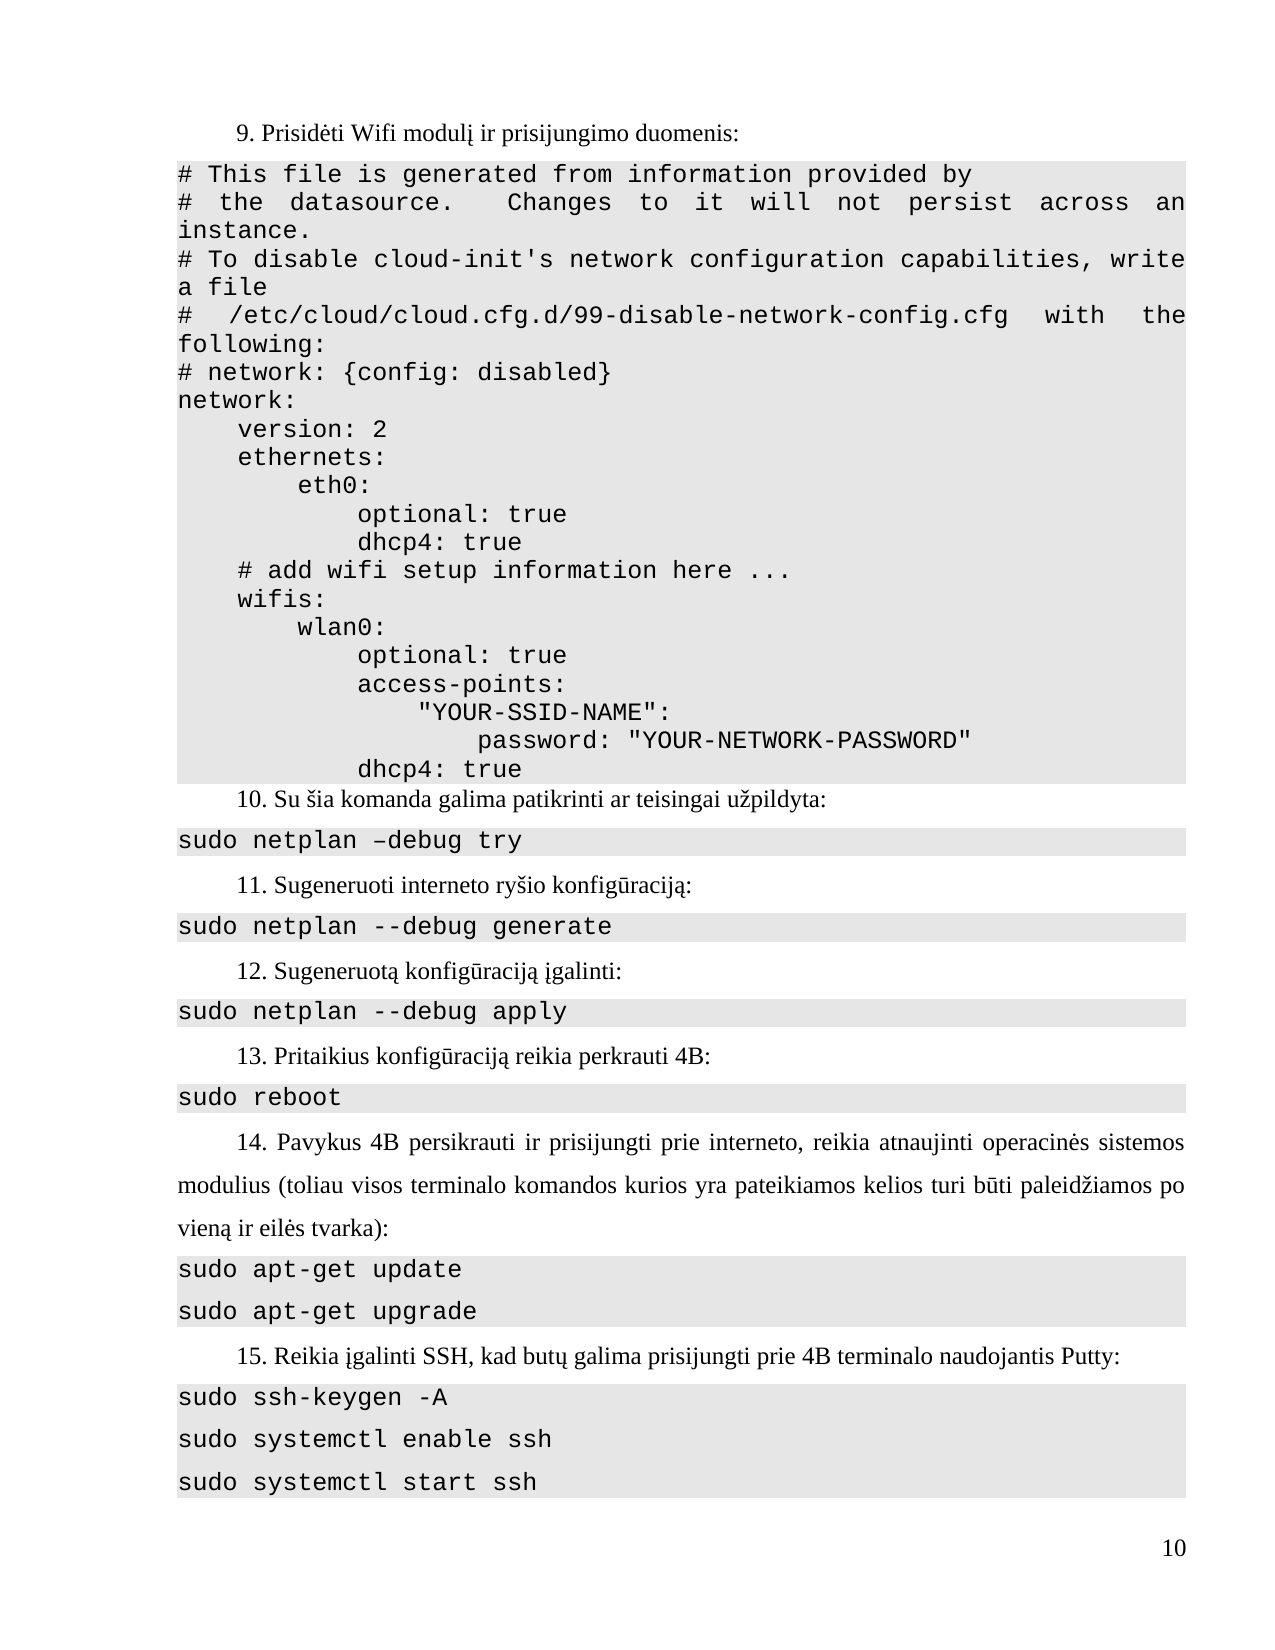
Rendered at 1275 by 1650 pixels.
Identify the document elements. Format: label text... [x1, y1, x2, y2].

text sudo netplan –debug try [177, 828, 1186, 856]
text sudo apt-get upgrade [177, 1299, 1186, 1327]
text 11. Sugeneruoti interneto ryšio konfigūraciją: [177, 870, 1186, 899]
text 9. Prisidėti Wifi modulį ir prisijungimo duomenis: [177, 118, 1186, 147]
text # add wifi setup information here ... [177, 558, 1186, 586]
text wlan0: [177, 614, 1186, 643]
text "YOUR-SSID-NAME": [177, 699, 1186, 728]
text # /etc/cloud/cloud.cfg.d/99-disable-network-config.cfg with the following: [177, 303, 1186, 359]
text network: [177, 388, 1186, 416]
text 14. Pavykus 4B persikrauti ir prisijungti prie interneto, reikia atnaujinti operacinės sistemos modulius (toliau visos terminalo komandos kurios yra pateikiamos kelios turi būti paleidžiamos po vieną ir eilės tvarka): [177, 1127, 1186, 1242]
text sudo systemctl enable ssh [177, 1427, 1186, 1455]
text 10. Su šia komanda galima patikrinti ar teisingai užpildyta: [177, 784, 1186, 813]
text wifis: [177, 586, 1186, 614]
text sudo apt-get update [177, 1256, 1186, 1285]
text sudo netplan --debug generate [177, 913, 1186, 942]
text ethernets: [177, 444, 1186, 473]
text version: 2 [177, 416, 1186, 444]
text access-points: [177, 671, 1186, 699]
text # network: {config: disabled} [177, 359, 1186, 388]
text # the datasource. Changes to it will not persist across an instance. [177, 189, 1186, 246]
text dhcp4: true [177, 756, 1186, 784]
text password: "YOUR-NETWORK-PASSWORD" [177, 728, 1186, 756]
text sudo reboot [177, 1084, 1186, 1113]
text eth0: [177, 473, 1186, 501]
text optional: true [177, 643, 1186, 671]
text optional: true [177, 501, 1186, 529]
text dhcp4: true [177, 529, 1186, 558]
text sudo ssh-keygen -A [177, 1384, 1186, 1413]
text # This file is generated from information provided by [177, 161, 1186, 189]
text sudo netplan --debug apply [177, 999, 1186, 1027]
text 12. Sugeneruotą konfigūraciją įgalinti: [177, 956, 1186, 984]
text 13. Pritaikius konfigūraciją reikia perkrauti 4B: [177, 1041, 1186, 1070]
text # To disable cloud-init's network configuration capabilities, write a file [177, 246, 1186, 303]
text sudo systemctl start ssh [177, 1469, 1186, 1498]
text 15. Reikia įgalinti SSH, kad butų galima prisijungti prie 4B terminalo naudojantis Putty: [177, 1341, 1186, 1370]
